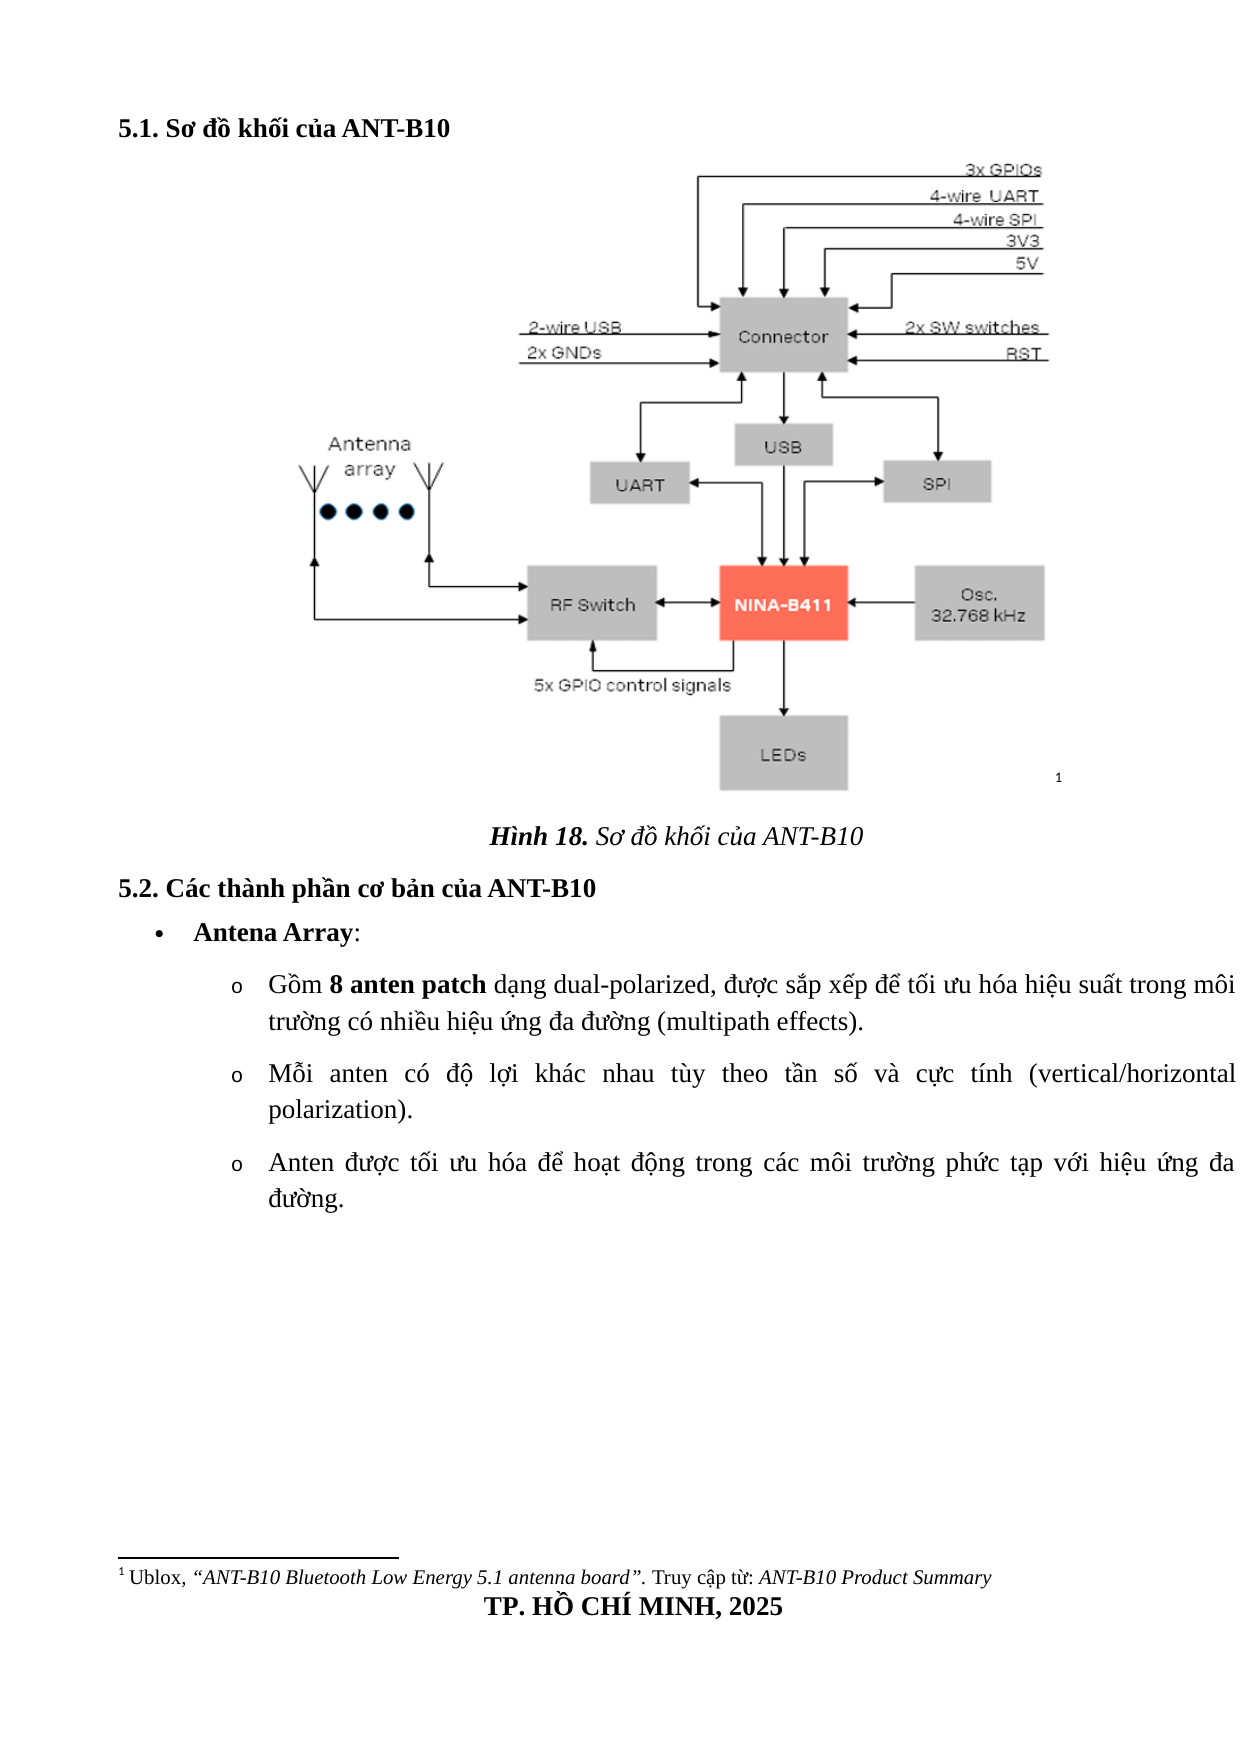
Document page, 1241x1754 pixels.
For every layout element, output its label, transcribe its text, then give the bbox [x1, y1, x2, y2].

picture [293, 156, 1055, 793]
list Gồm 8 anten patch dạng dual-polarized, được sắp xếp để tối ưu hóa hiệu suất trong môi trường có nhiều hiệu ứng đa đường (multipath effects). [231, 969, 1237, 1036]
list Anten được tối ưu hóa để hoạt động trong các môi trường phức tạp với hiệu ứng đa đường. [231, 1146, 1237, 1213]
list Mỗi anten có độ lợi khác nhau tùy theo tần số và cực tính (vertical/horizontal polarization). [231, 1057, 1237, 1124]
text Hình 18. Sơ đồ khối của ANT-B10 [118, 820, 1237, 851]
list Antena Array: [156, 916, 1237, 947]
subtitle 5.1. Sơ đồ khối của ANT-B10 [118, 112, 1237, 144]
subtitle 5.2. Các thành phần cơ bản của ANT-B10 [118, 872, 1237, 903]
